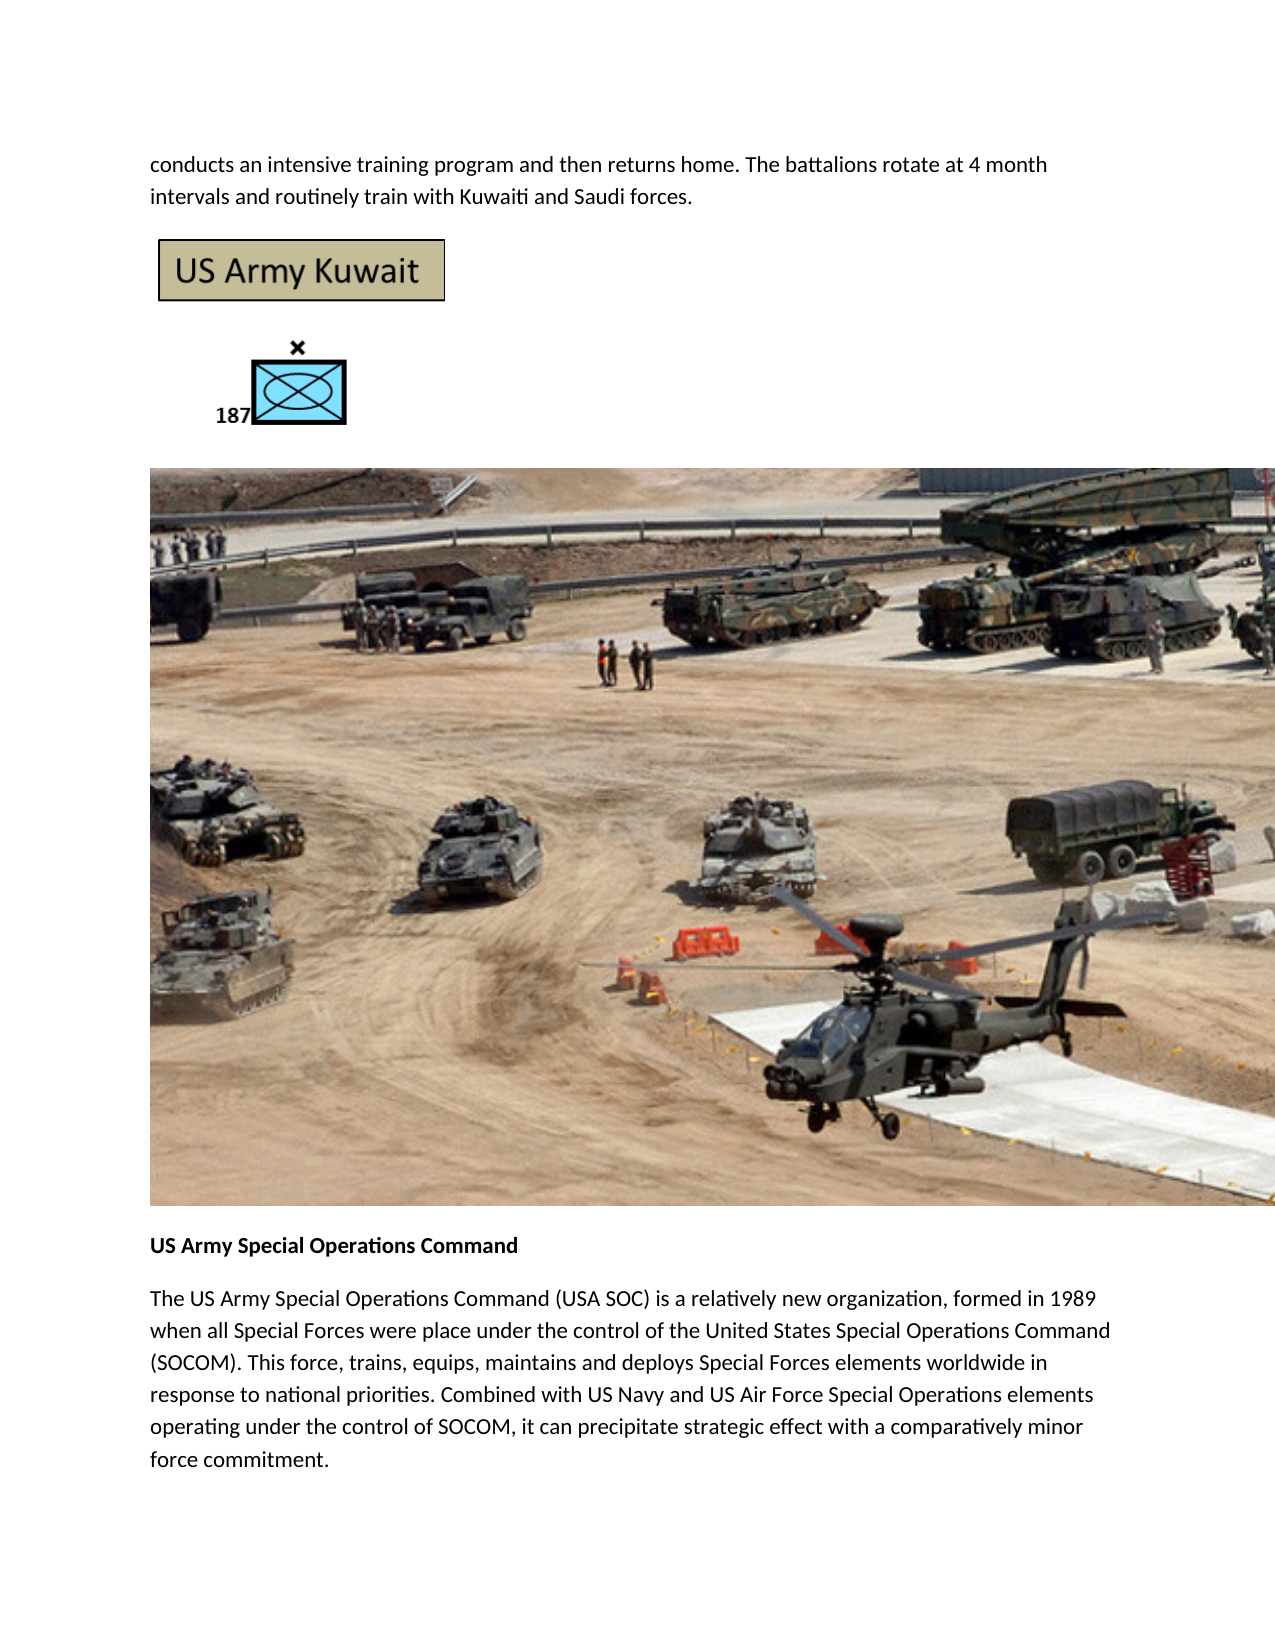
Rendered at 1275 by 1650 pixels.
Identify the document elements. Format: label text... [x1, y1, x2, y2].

picture [150, 468, 1275, 1206]
text US Army Special Operations Command [150, 1231, 1125, 1259]
text The US Army Special Operations Command (USA SOC) is a relatively new organization, formed in 1989 when all Special Forces were place under the control of the United States Special Operations Command (SOCOM). This force, trains, equips, maintains and deploys Special Forces elements worldwide in response to national priorities. Combined with US Navy and US Air Force Special Operations elements operating under the control of SOCOM, it can precipitate strategic effect with a comparatively minor force commitment. [150, 1284, 1125, 1473]
picture [150, 235, 445, 444]
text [150, 150, 1125, 210]
